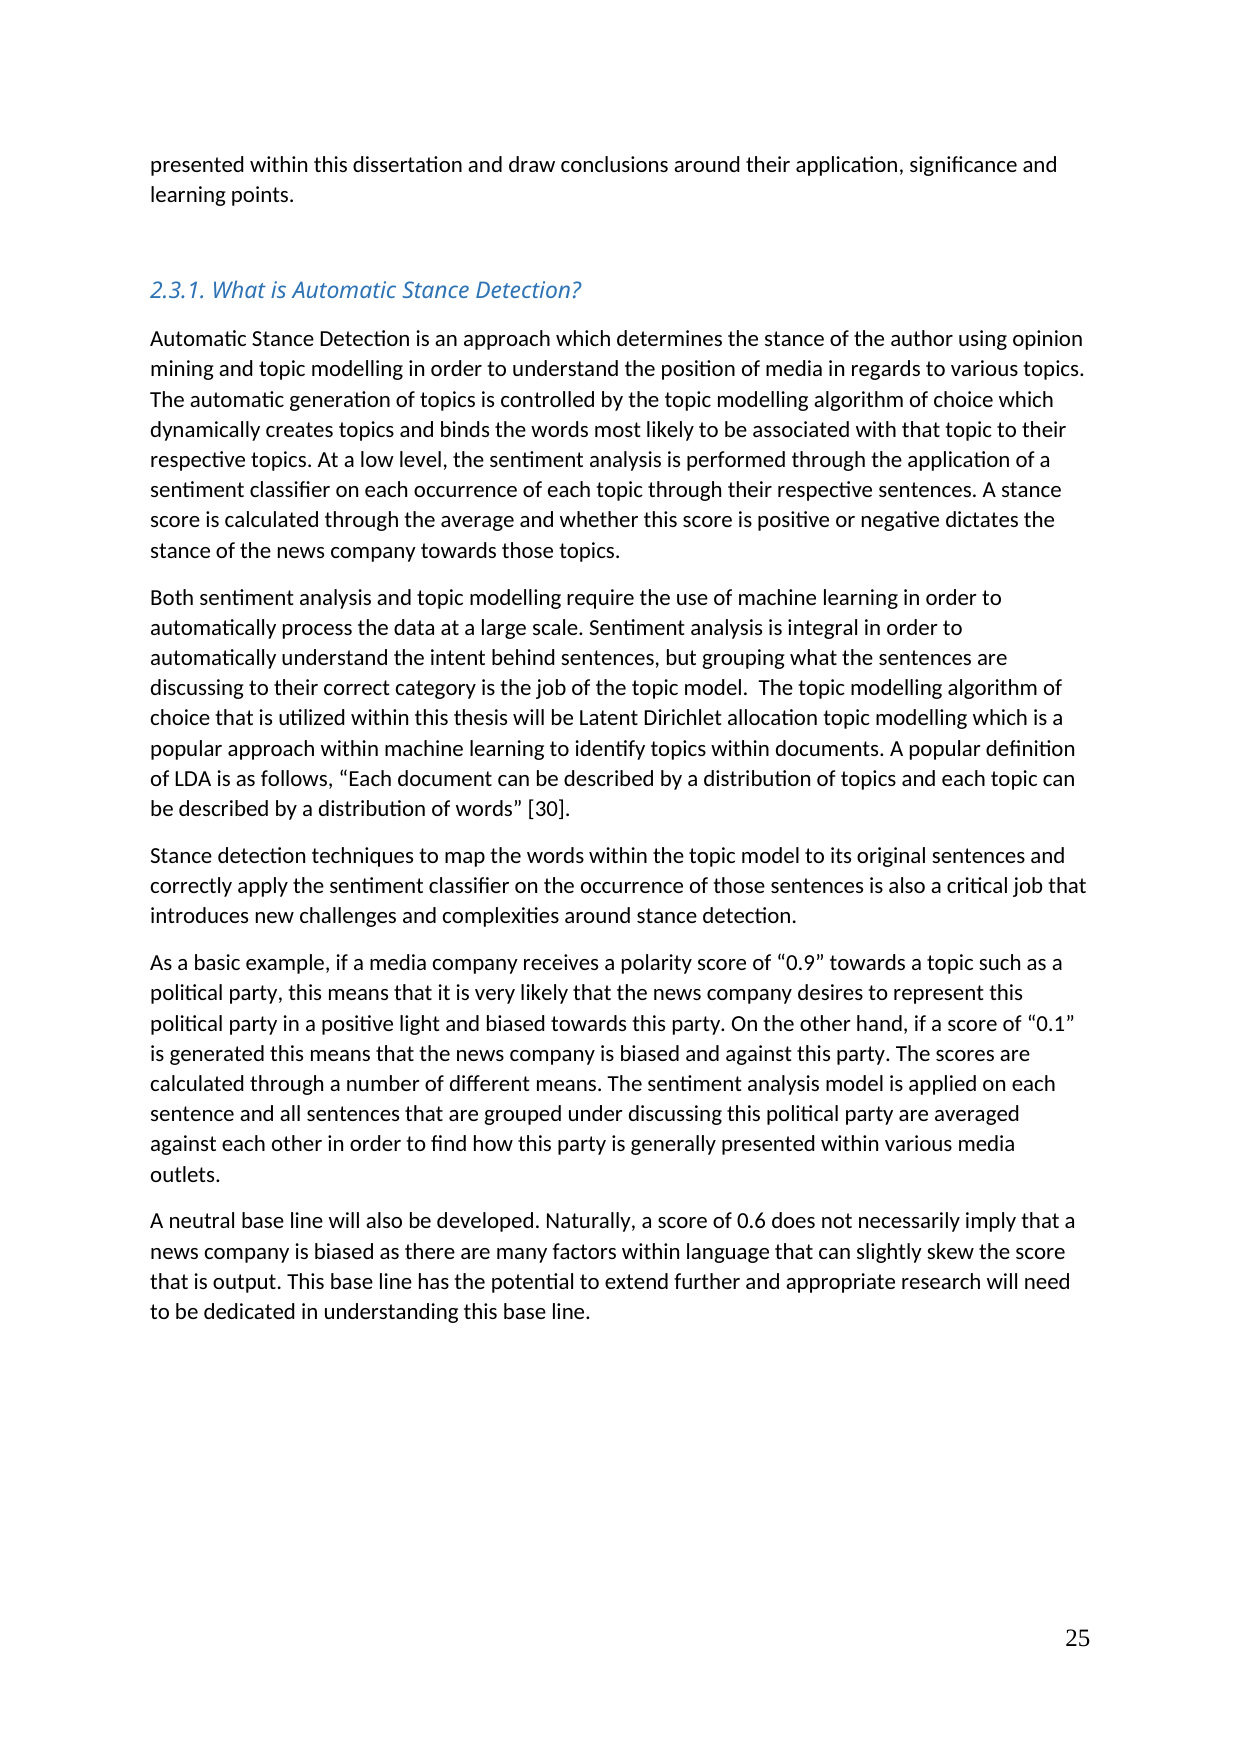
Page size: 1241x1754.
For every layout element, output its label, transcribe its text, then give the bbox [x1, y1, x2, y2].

text A neutral base line will also be developed. Naturally, a score of 0.6 does not necessarily imply that a news company is biased as there are many factors within language that can slightly skew the score that is output. This base line has the potential to extend further and appropriate research will need to be dedicated in understanding this base line. [150, 1207, 1090, 1325]
text Automatic Stance Detection is an approach which determines the stance of the author using opinion mining and topic modelling in order to understand the position of media in regards to various topics. The automatic generation of topics is controlled by the topic modelling algorithm of choice which dynamically creates topics and binds the words most likely to be associated with that topic to their respective topics. At a low level, the sentiment analysis is performed through the application of a sentiment classifier on each occurrence of each topic through their respective sentences. A stance score is calculated through the average and whether this score is positive or negative dictates the stance of the news company towards those topics. [150, 324, 1090, 564]
text 2.3.1. What is Automatic Stance Detection? [150, 274, 1090, 305]
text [150, 150, 1090, 208]
text Both sentiment analysis and topic modelling require the use of machine learning in order to automatically process the data at a large scale. Sentiment analysis is integral in order to automatically understand the intent behind sentences, but grouping what the sentences are discussing to their correct category is the job of the topic model. The topic modelling algorithm of choice that is utilized within this thesis will be Latent Dirichlet allocation topic modelling which is a popular approach within machine learning to identify topics within documents. A popular definition of LDA is as follows, “Each document can be described by a distribution of topics and each topic can be described by a distribution of words” [30]. [150, 583, 1090, 822]
text Stance detection techniques to map the words within the topic model to its original sentences and correctly apply the sentiment classifier on the occurrence of those sentences is also a critical job that introduces new challenges and complexities around stance detection. [150, 841, 1090, 929]
text As a basic example, if a media company receives a polarity score of “0.9” towards a topic such as a political party, this means that it is very likely that the news company desires to represent this political party in a positive light and biased towards this party. On the other hand, if a score of “0.1” is generated this means that the news company is biased and against this party. The scores are calculated through a number of different means. The sentiment analysis model is applied on each sentence and all sentences that are grouped under discussing this political party are averaged against each other in order to find how this party is generally presented within various media outlets. [150, 948, 1090, 1188]
